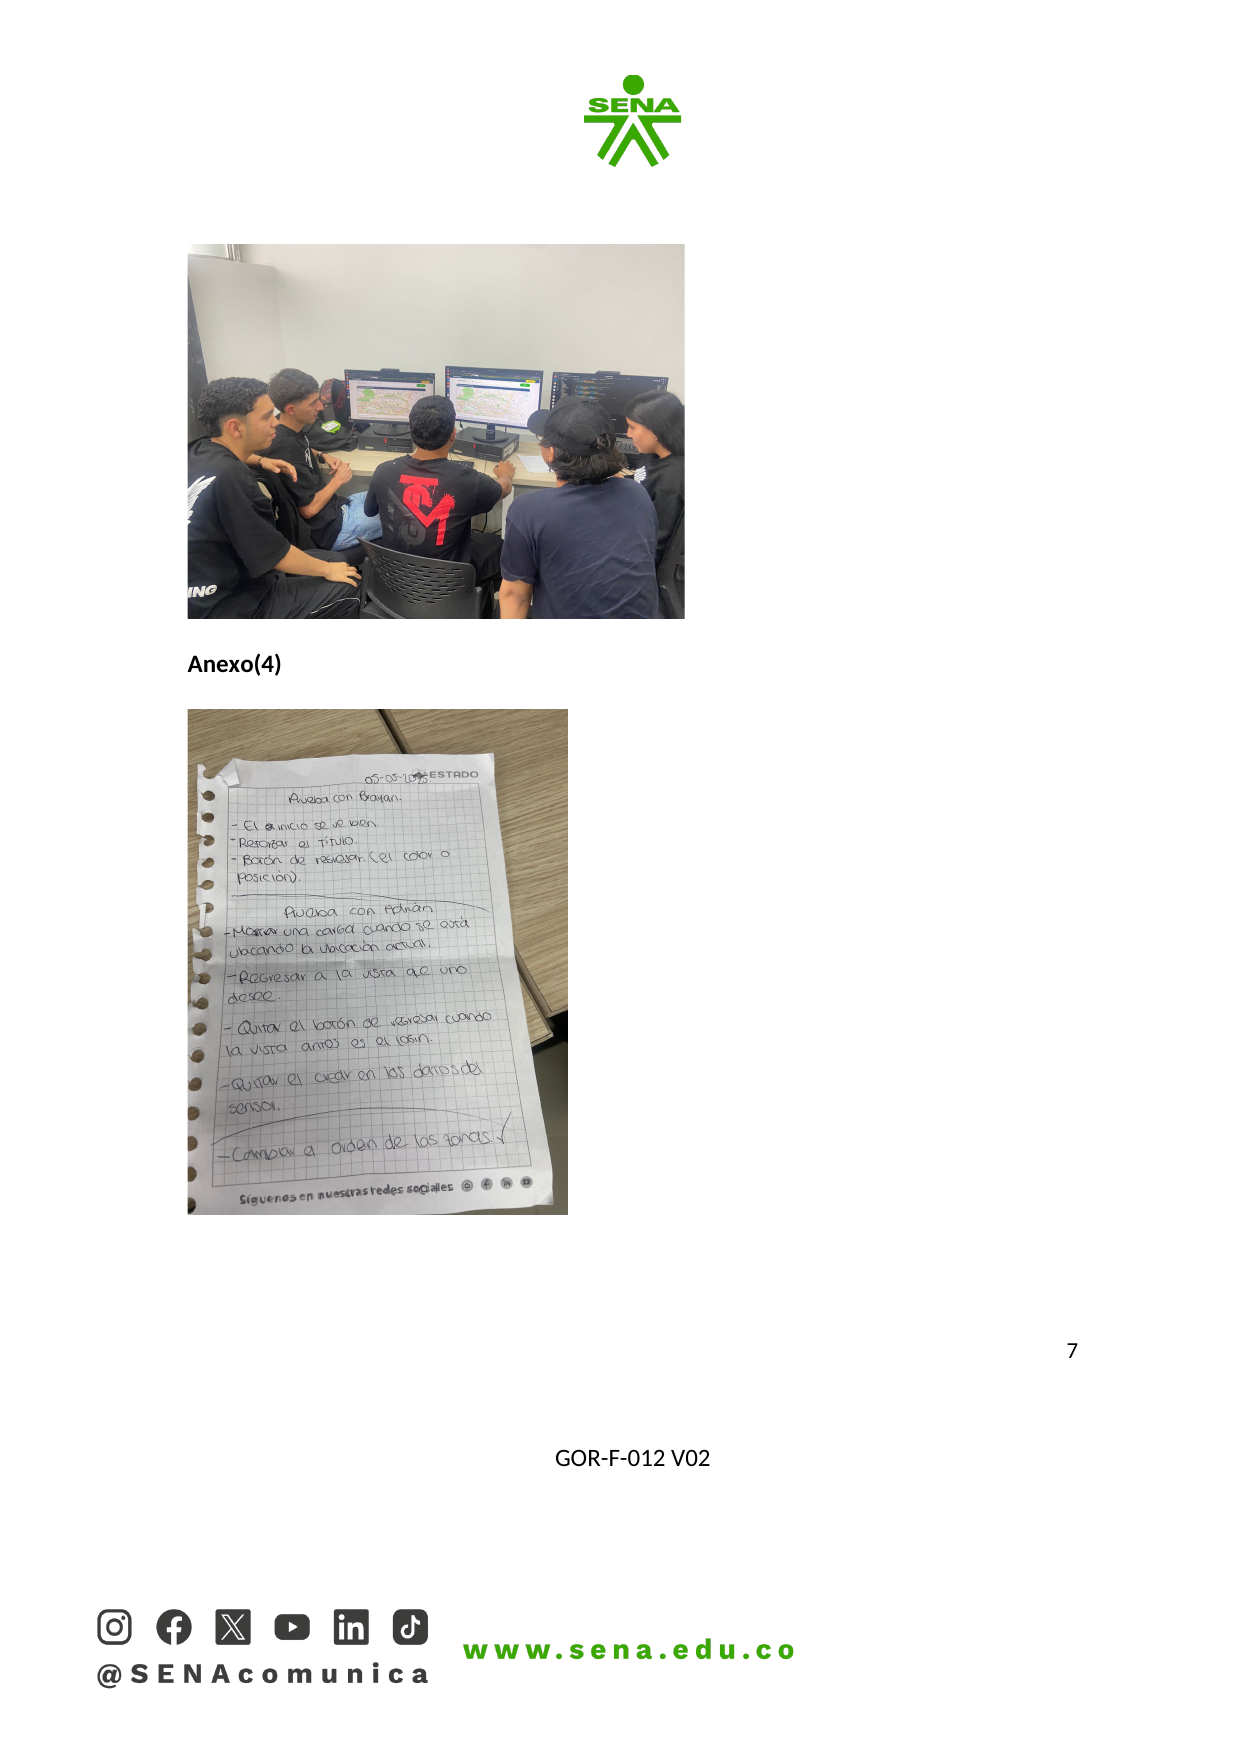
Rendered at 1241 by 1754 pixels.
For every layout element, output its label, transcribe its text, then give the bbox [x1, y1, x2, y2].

text Anexo(4) [187, 649, 1078, 679]
picture [187, 709, 568, 1215]
picture [82, 1596, 809, 1696]
picture [187, 244, 685, 619]
picture [584, 75, 682, 167]
